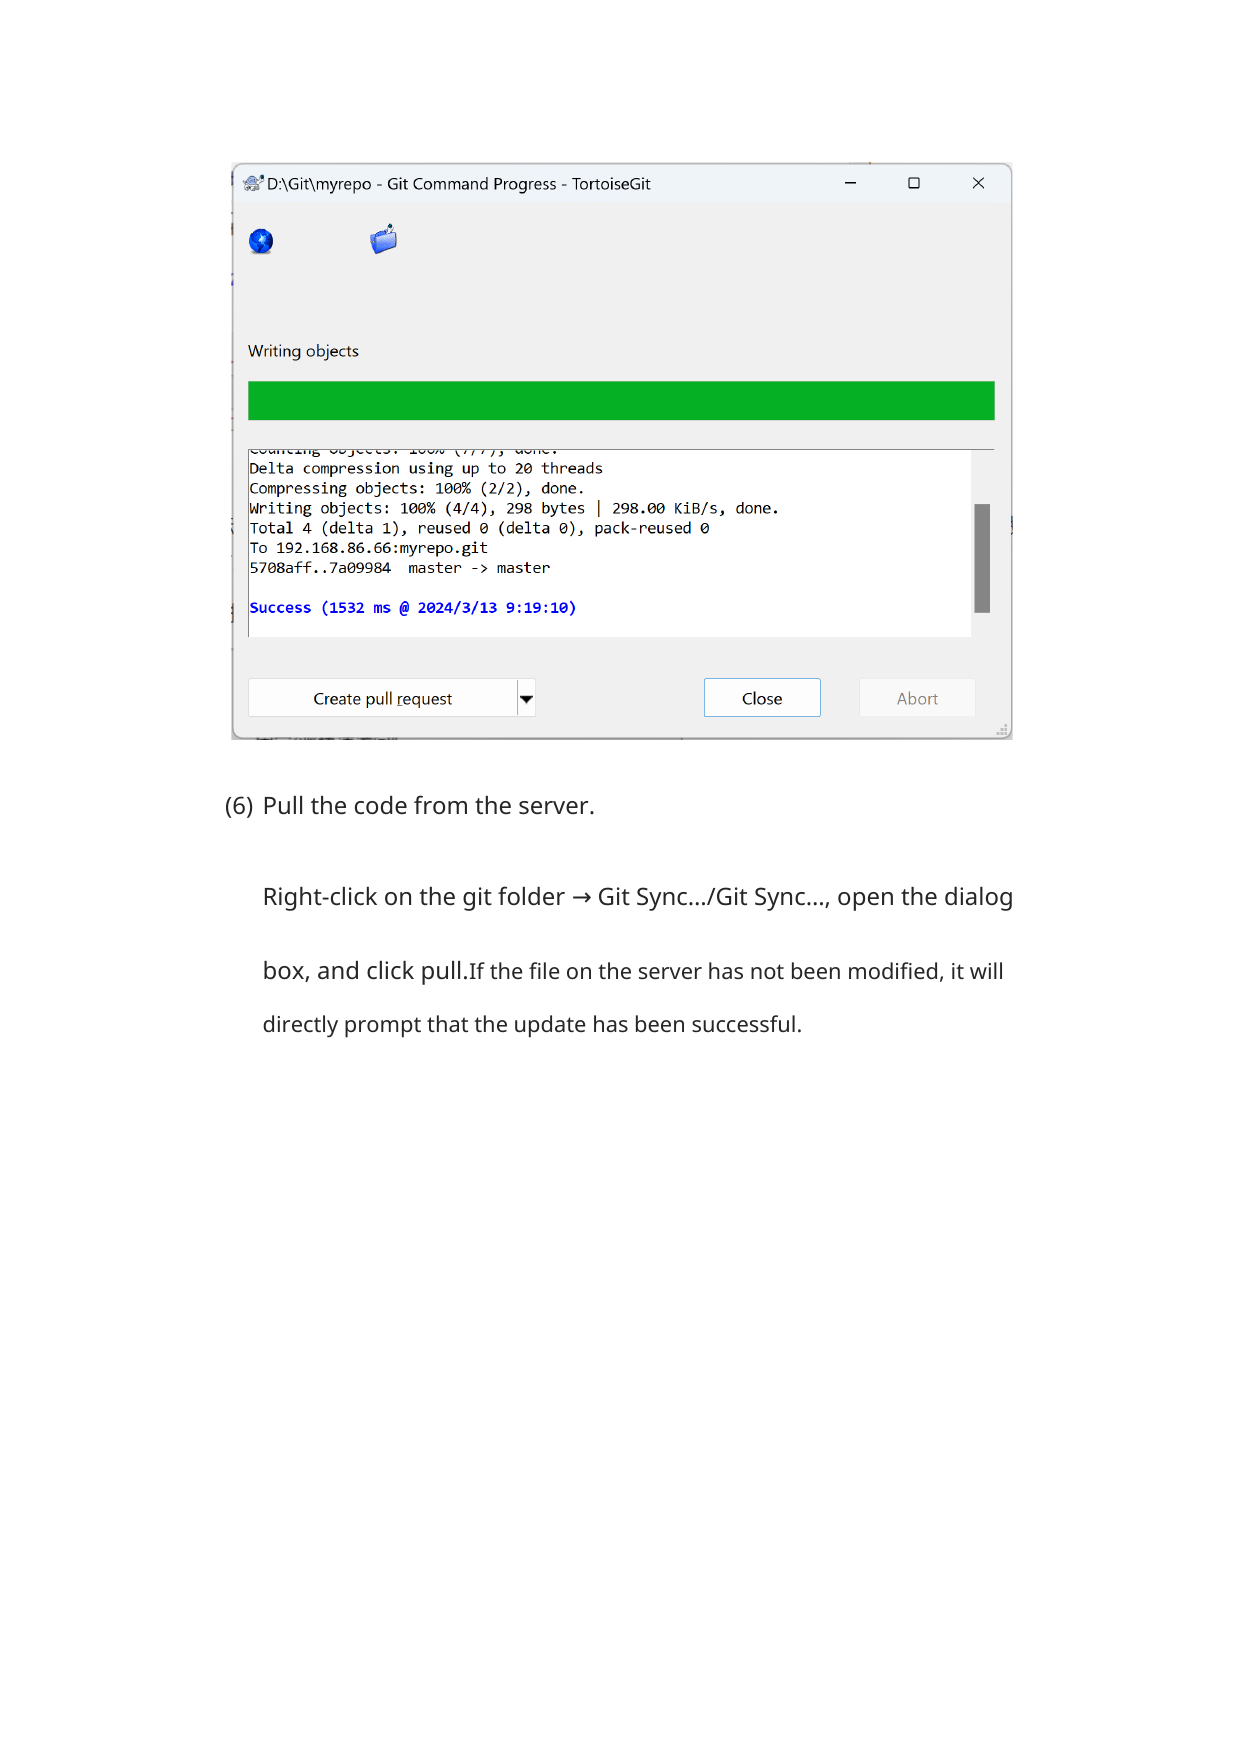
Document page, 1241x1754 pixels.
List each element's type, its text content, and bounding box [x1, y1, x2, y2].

text Right-click on the git folder → Git Sync…/Git Sync…, open the dialog box, and click pull.If the file on the server has not been modified, it will directly prompt that the update has been successful. [262, 863, 1053, 1040]
picture [231, 162, 1013, 740]
list Pull the code from the server. [225, 773, 1053, 838]
